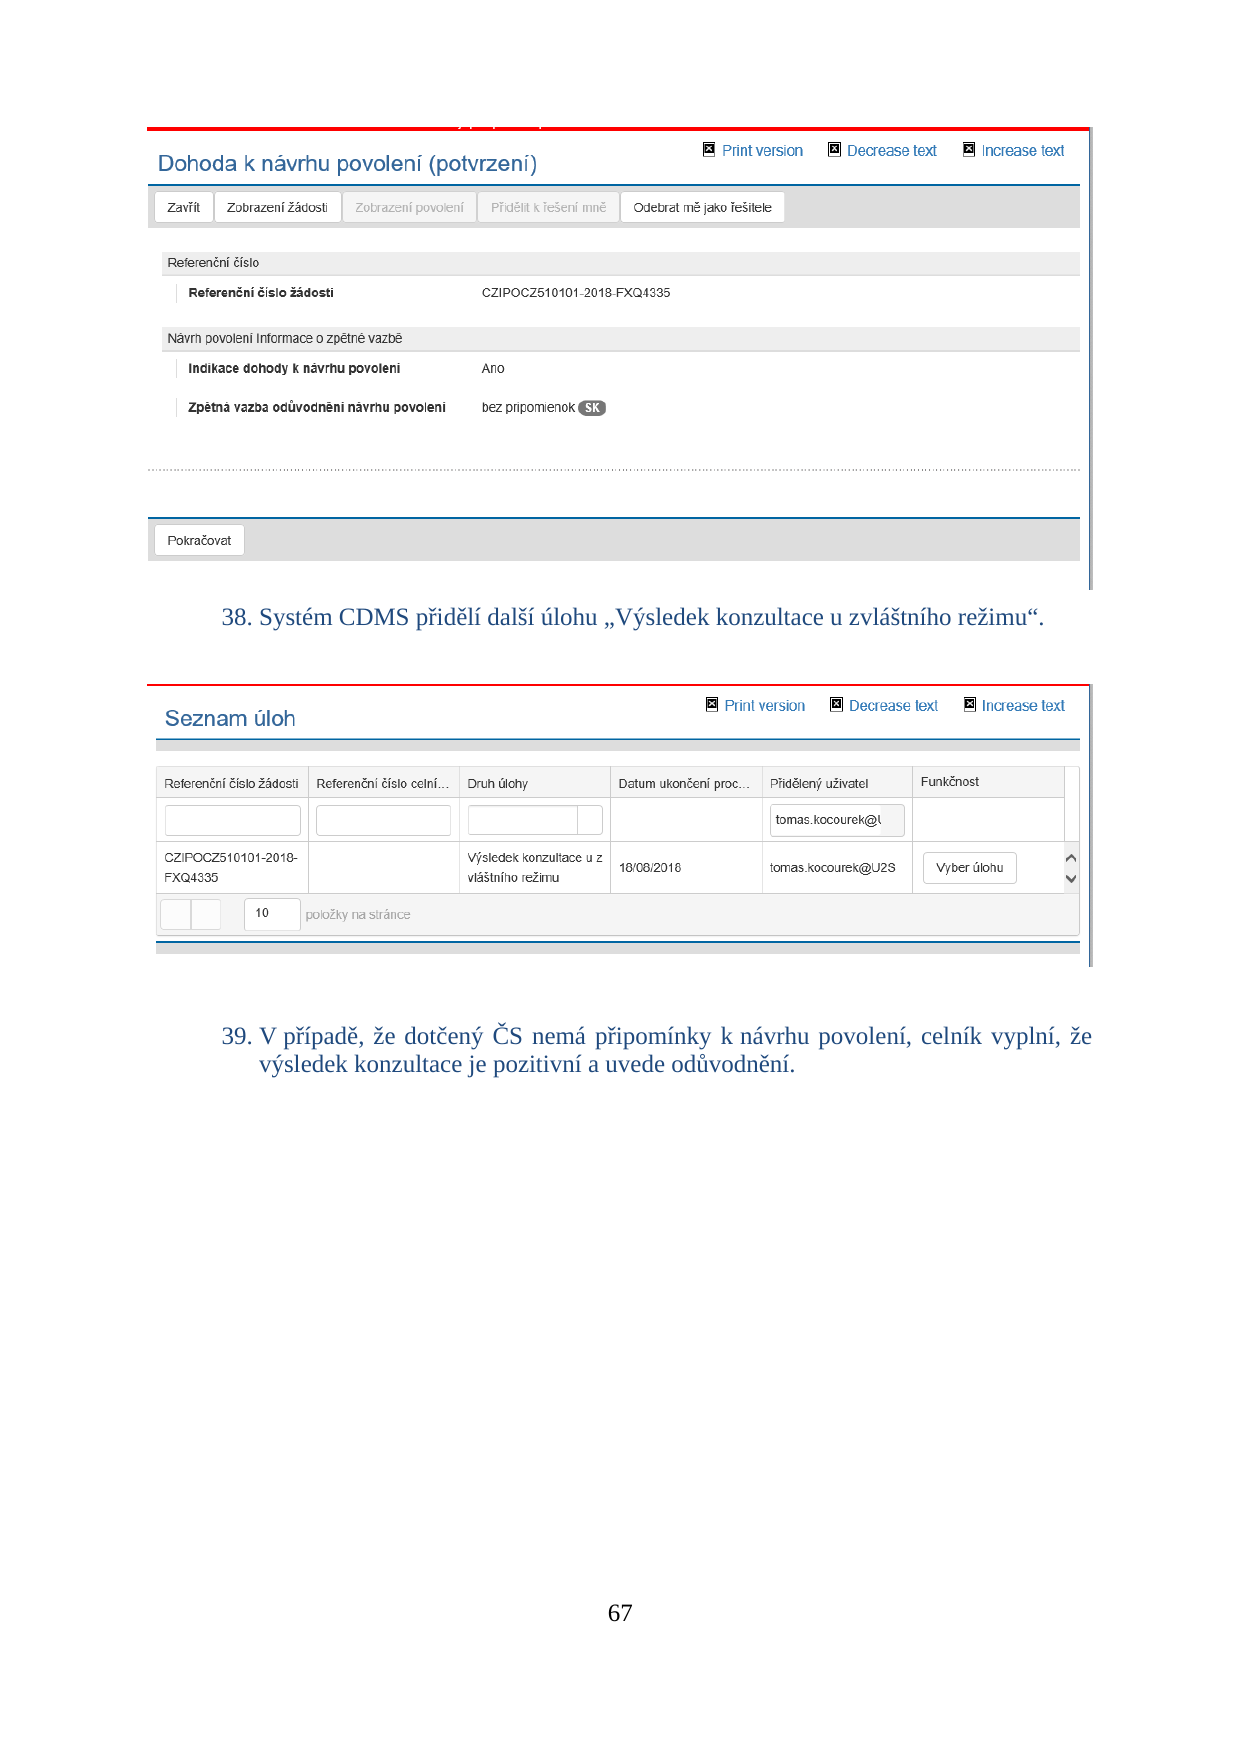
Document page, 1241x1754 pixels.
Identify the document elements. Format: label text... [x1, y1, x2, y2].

picture [147, 684, 1093, 967]
list Systém CDMS přidělí další úlohu „Výsledek konzultace u zvláštního režimu“. [221, 602, 1093, 631]
list V případě, že dotčený ČS nemá připomínky k návrhu povolení, celník vyplní, že výsledek konzultace je pozitivní a uvede odůvodnění. [221, 1021, 1093, 1078]
picture [147, 127, 1093, 590]
